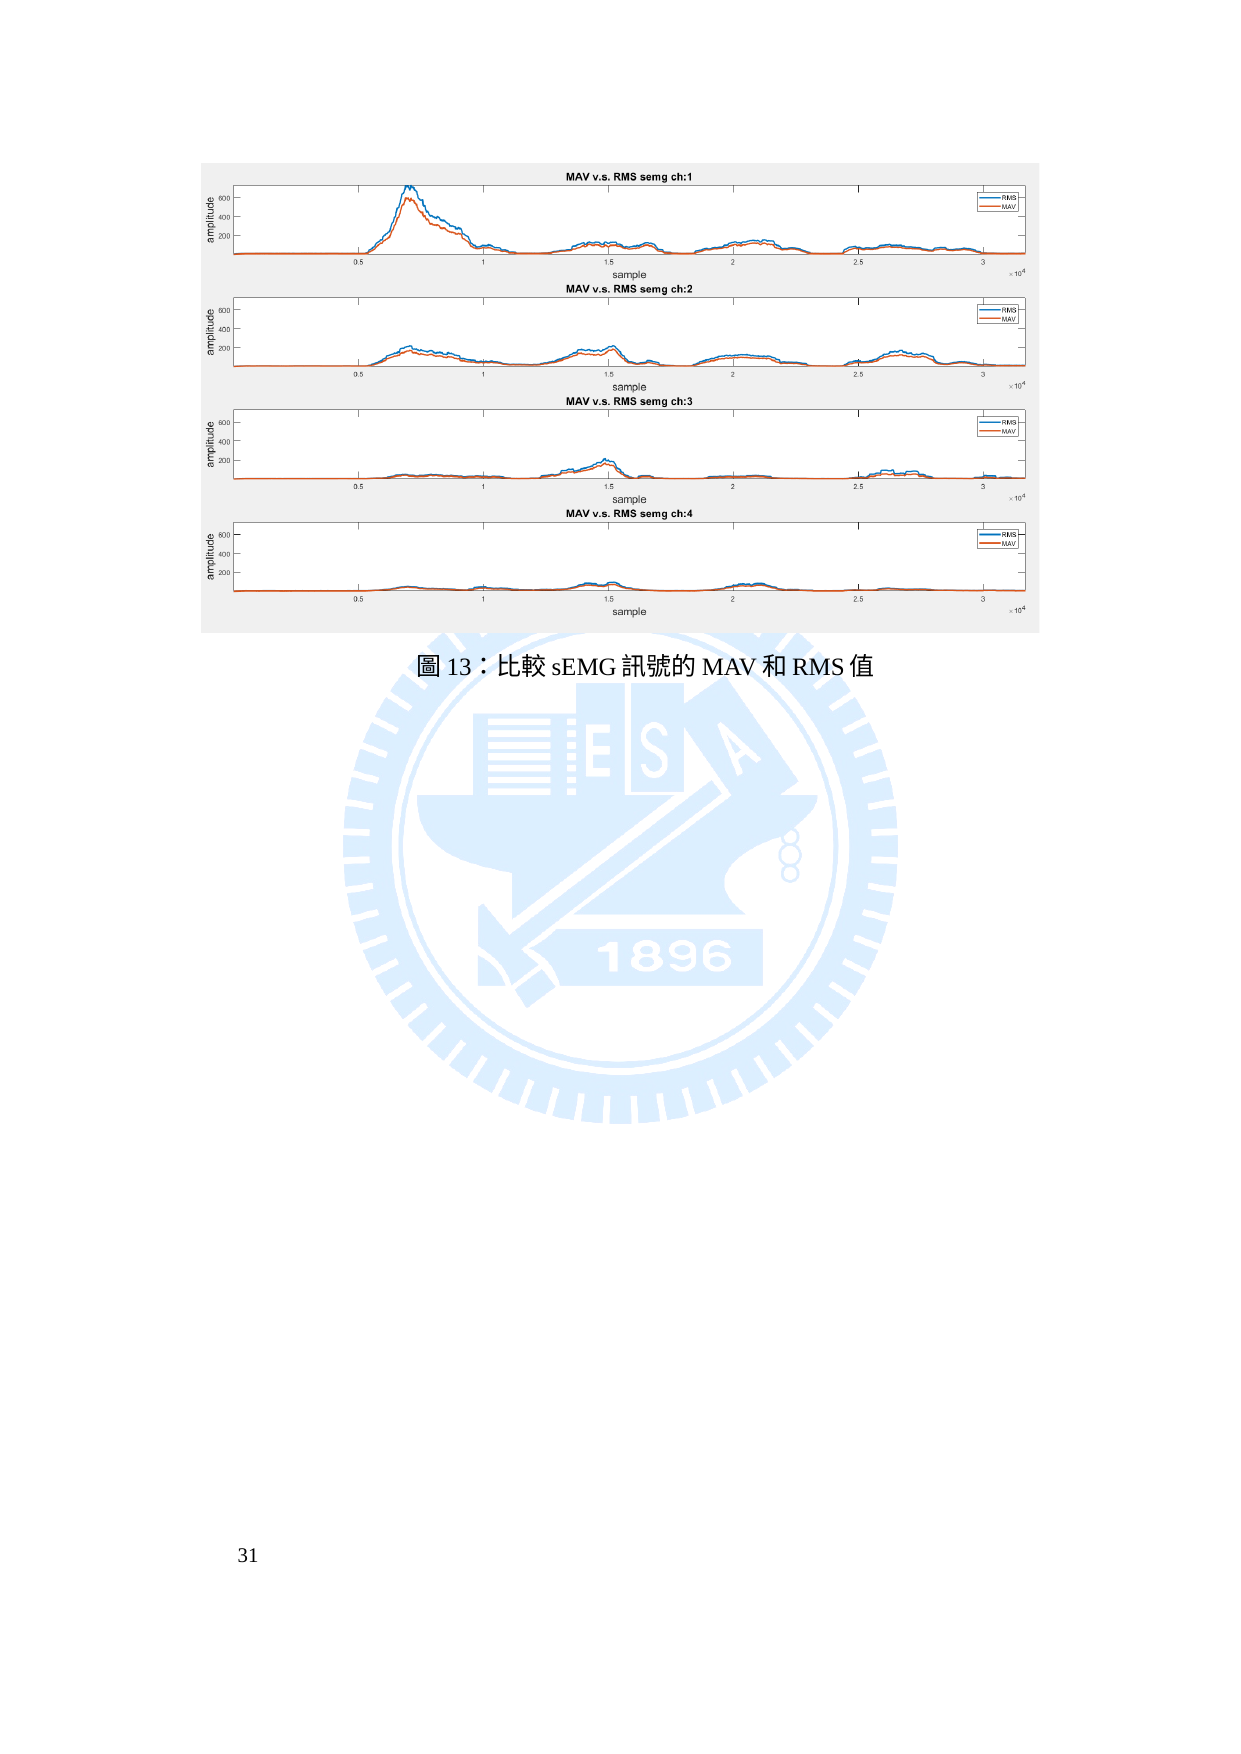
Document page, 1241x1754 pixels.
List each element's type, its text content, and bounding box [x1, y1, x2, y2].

text 圖 13：比較sEMG訊號的MAV和RMS值 [187, 647, 1053, 683]
picture [201, 163, 1040, 633]
